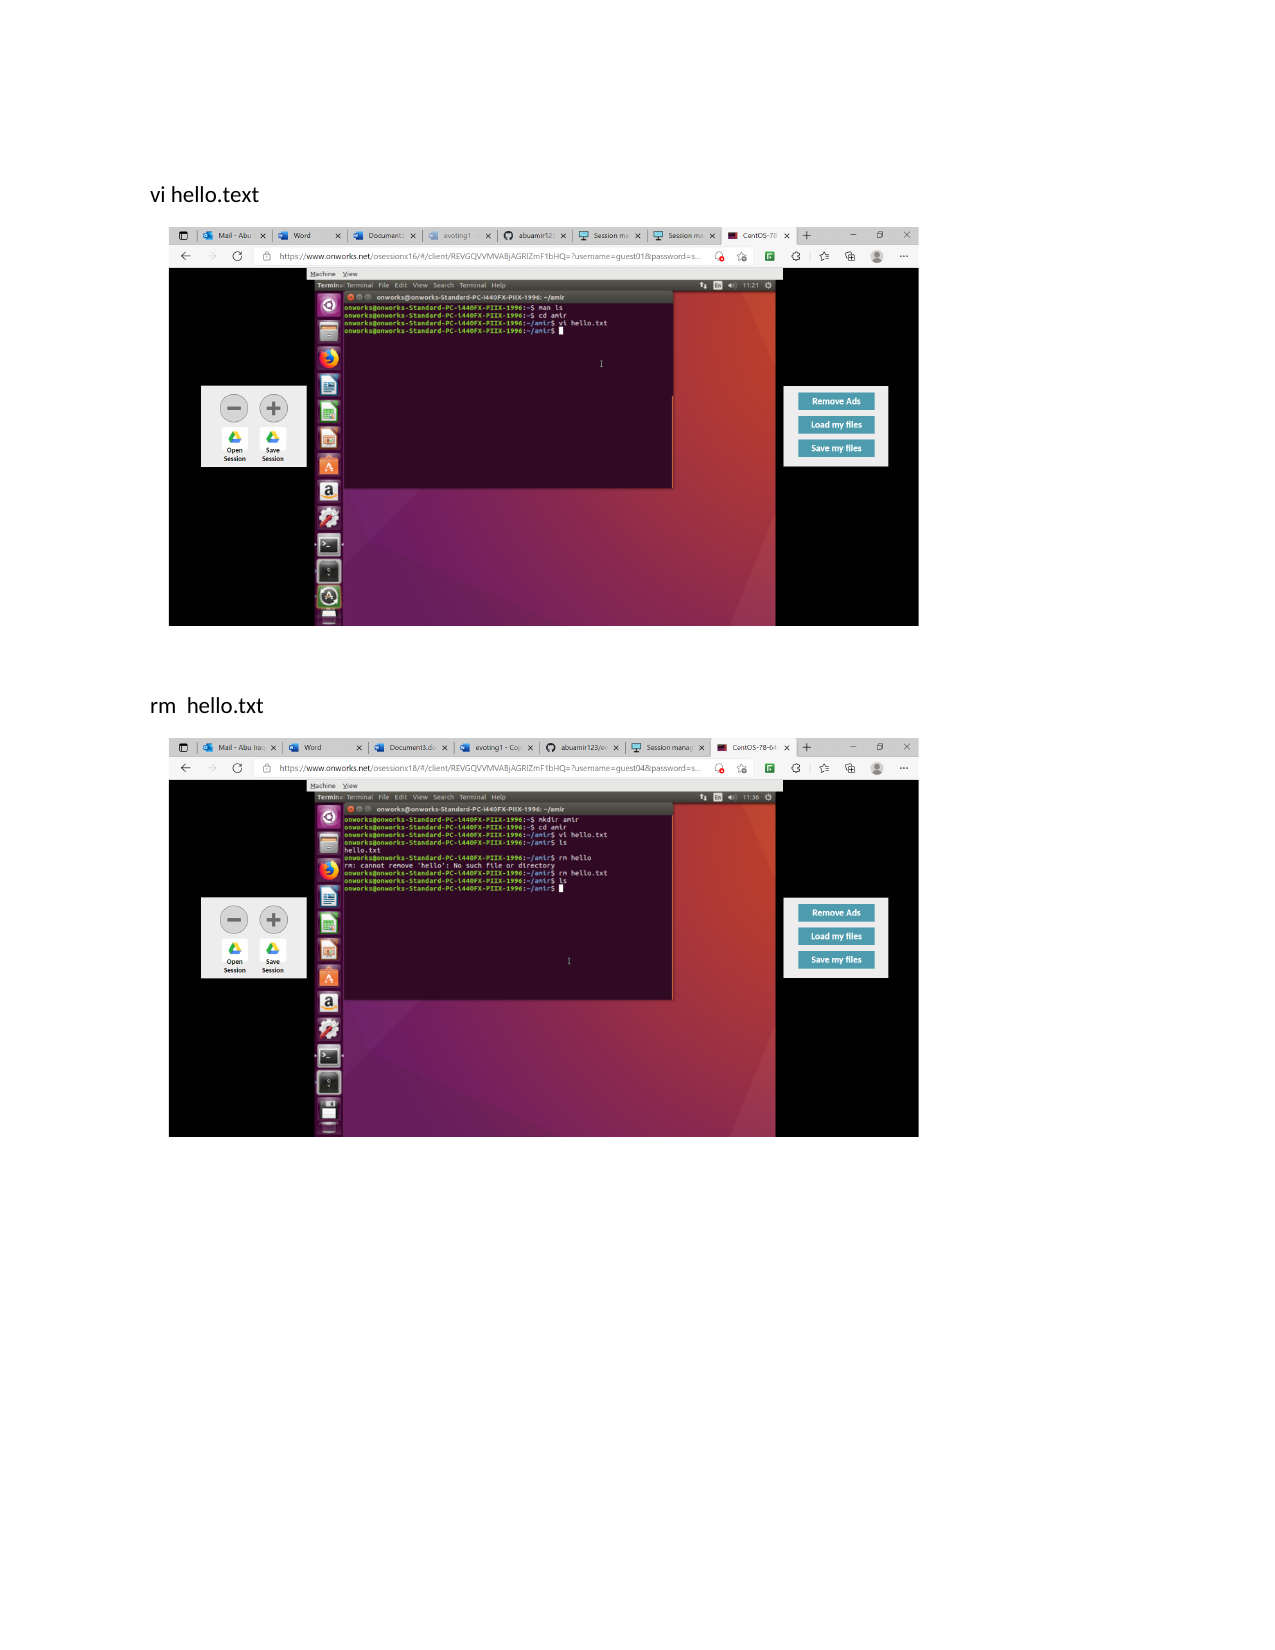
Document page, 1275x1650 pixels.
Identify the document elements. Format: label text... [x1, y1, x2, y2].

text rm hello.txt [150, 691, 1125, 719]
text vi hello.text [150, 150, 1125, 208]
